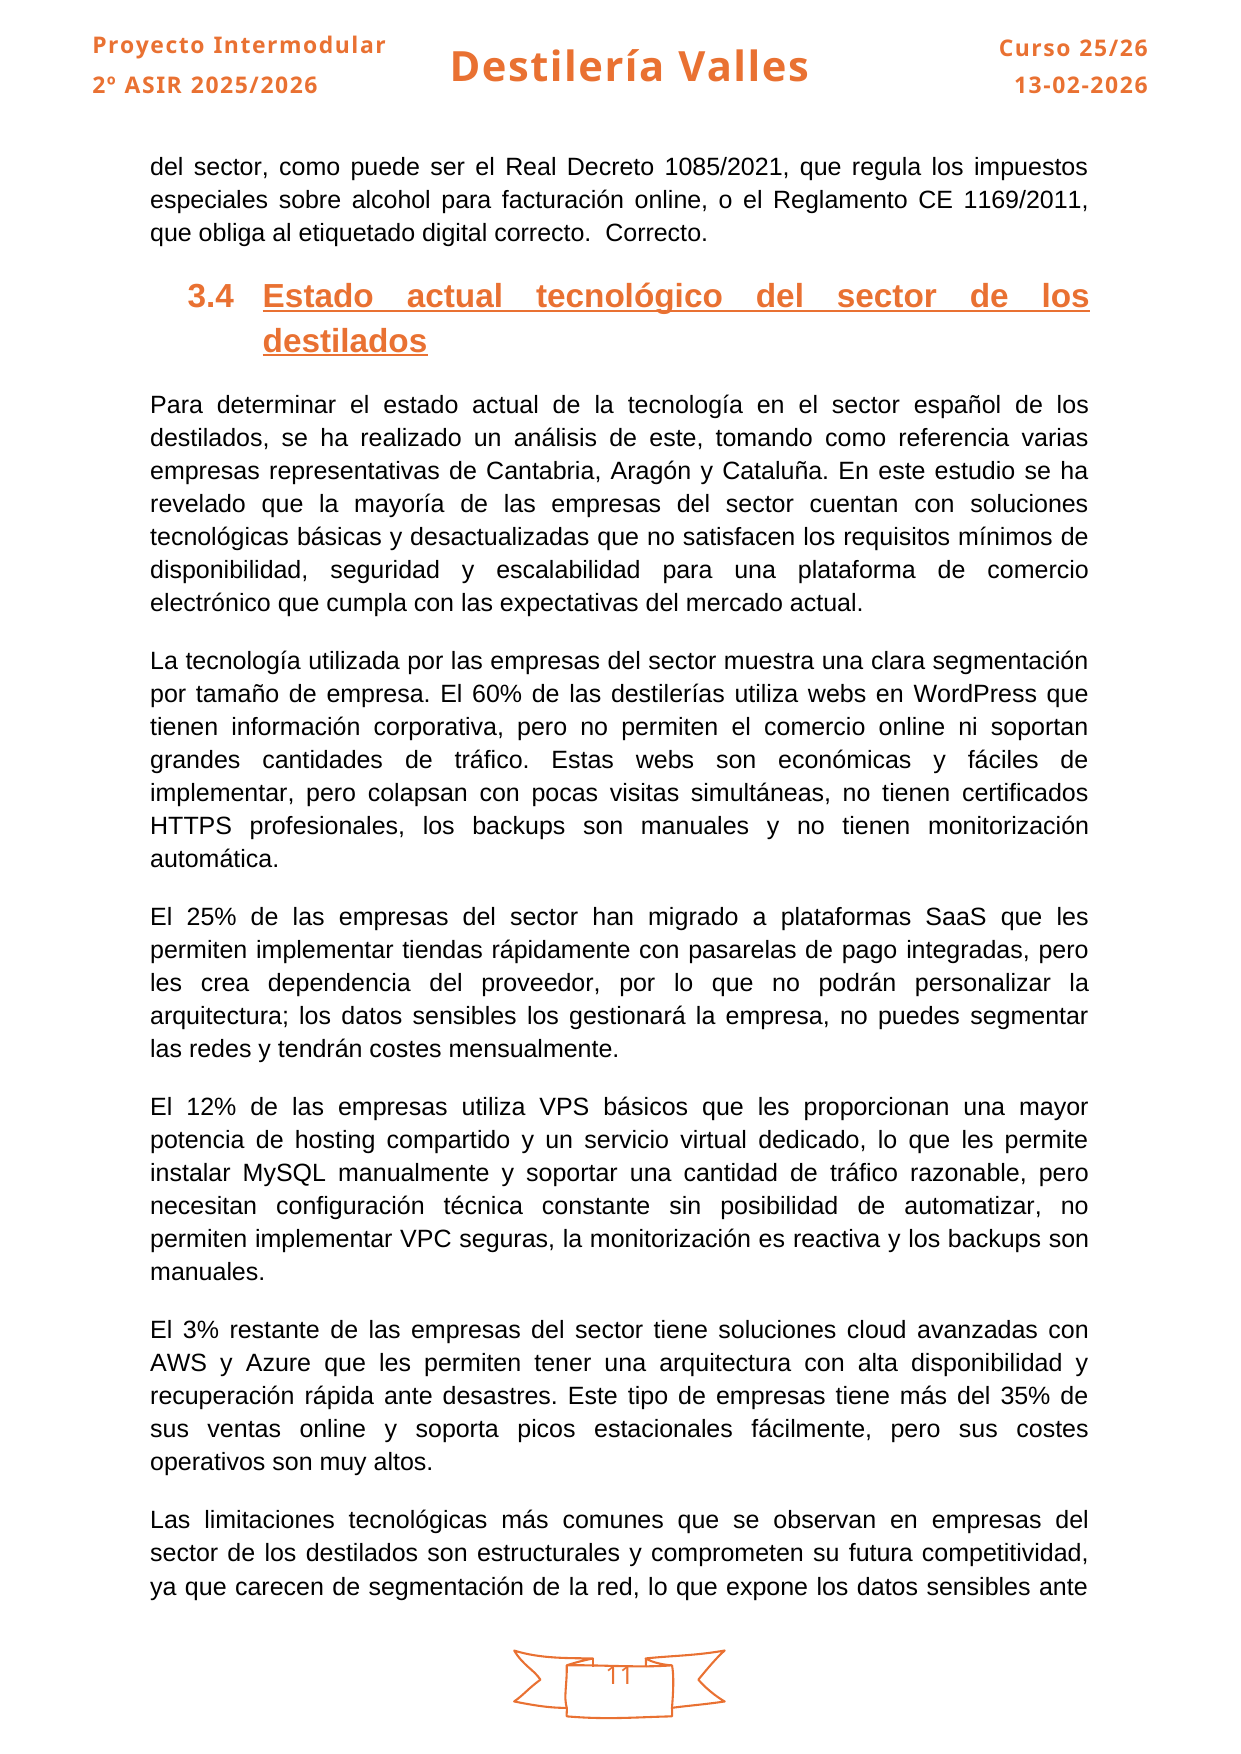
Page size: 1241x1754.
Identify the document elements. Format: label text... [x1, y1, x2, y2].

text El 12% de las empresas utiliza VPS básicos que les proporcionan una mayor potencia de hosting compartido y un servicio virtual dedicado, lo que les permite instalar MySQL manualmente y soportar una cantidad de tráfico razonable, pero necesitan configuración técnica constante sin posibilidad de automatizar, no permiten implementar VPC seguras, la monitorización es reactiva y los backups son manuales. [150, 1092, 1090, 1286]
subtitle Estado actual tecnológico del sector de los destilados [187, 276, 1090, 359]
text El 3% restante de las empresas del sector tiene soluciones cloud avanzadas con AWS y Azure que les permiten tener una arquitectura con alta disponibilidad y recuperación rápida ante desastres. Este tipo de empresas tiene más del 35% de sus ventas online y soporta picos estacionales fácilmente, pero sus costes operativos son muy altos. [150, 1315, 1090, 1476]
text Para determinar el estado actual de la tecnología en el sector español de los destilados, se ha realizado un análisis de este, tomando como referencia varias empresas representativas de Cantabria, Aragón y Cataluña. En este estudio se ha revelado que la mayoría de las empresas del sector cuentan con soluciones tecnológicas básicas y desactualizadas que no satisfacen los requisitos mínimos de disponibilidad, seguridad y escalabilidad para una plataforma de comercio electrónico que cumpla con las expectativas del mercado actual. [150, 390, 1090, 617]
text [150, 152, 1090, 247]
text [150, 1505, 1090, 1600]
text El 25% de las empresas del sector han migrado a plataformas SaaS que les permiten implementar tiendas rápidamente con pasarelas de pago integradas, pero les crea dependencia del proveedor, por lo que no podrán personalizar la arquitectura; los datos sensibles los gestionará la empresa, no puedes segmentar las redes y tendrán costes mensualmente. [150, 902, 1090, 1063]
text La tecnología utilizada por las empresas del sector muestra una clara segmentación por tamaño de empresa. El 60% de las destilerías utiliza webs en WordPress que tienen información corporativa, pero no permiten el comercio online ni soportan grandes cantidades de tráfico. Estas webs son económicas y fáciles de implementar, pero colapsan con pocas visitas simultáneas, no tienen certificados HTTPS profesionales, los backups son manuales y no tienen monitorización automática. [150, 646, 1090, 873]
